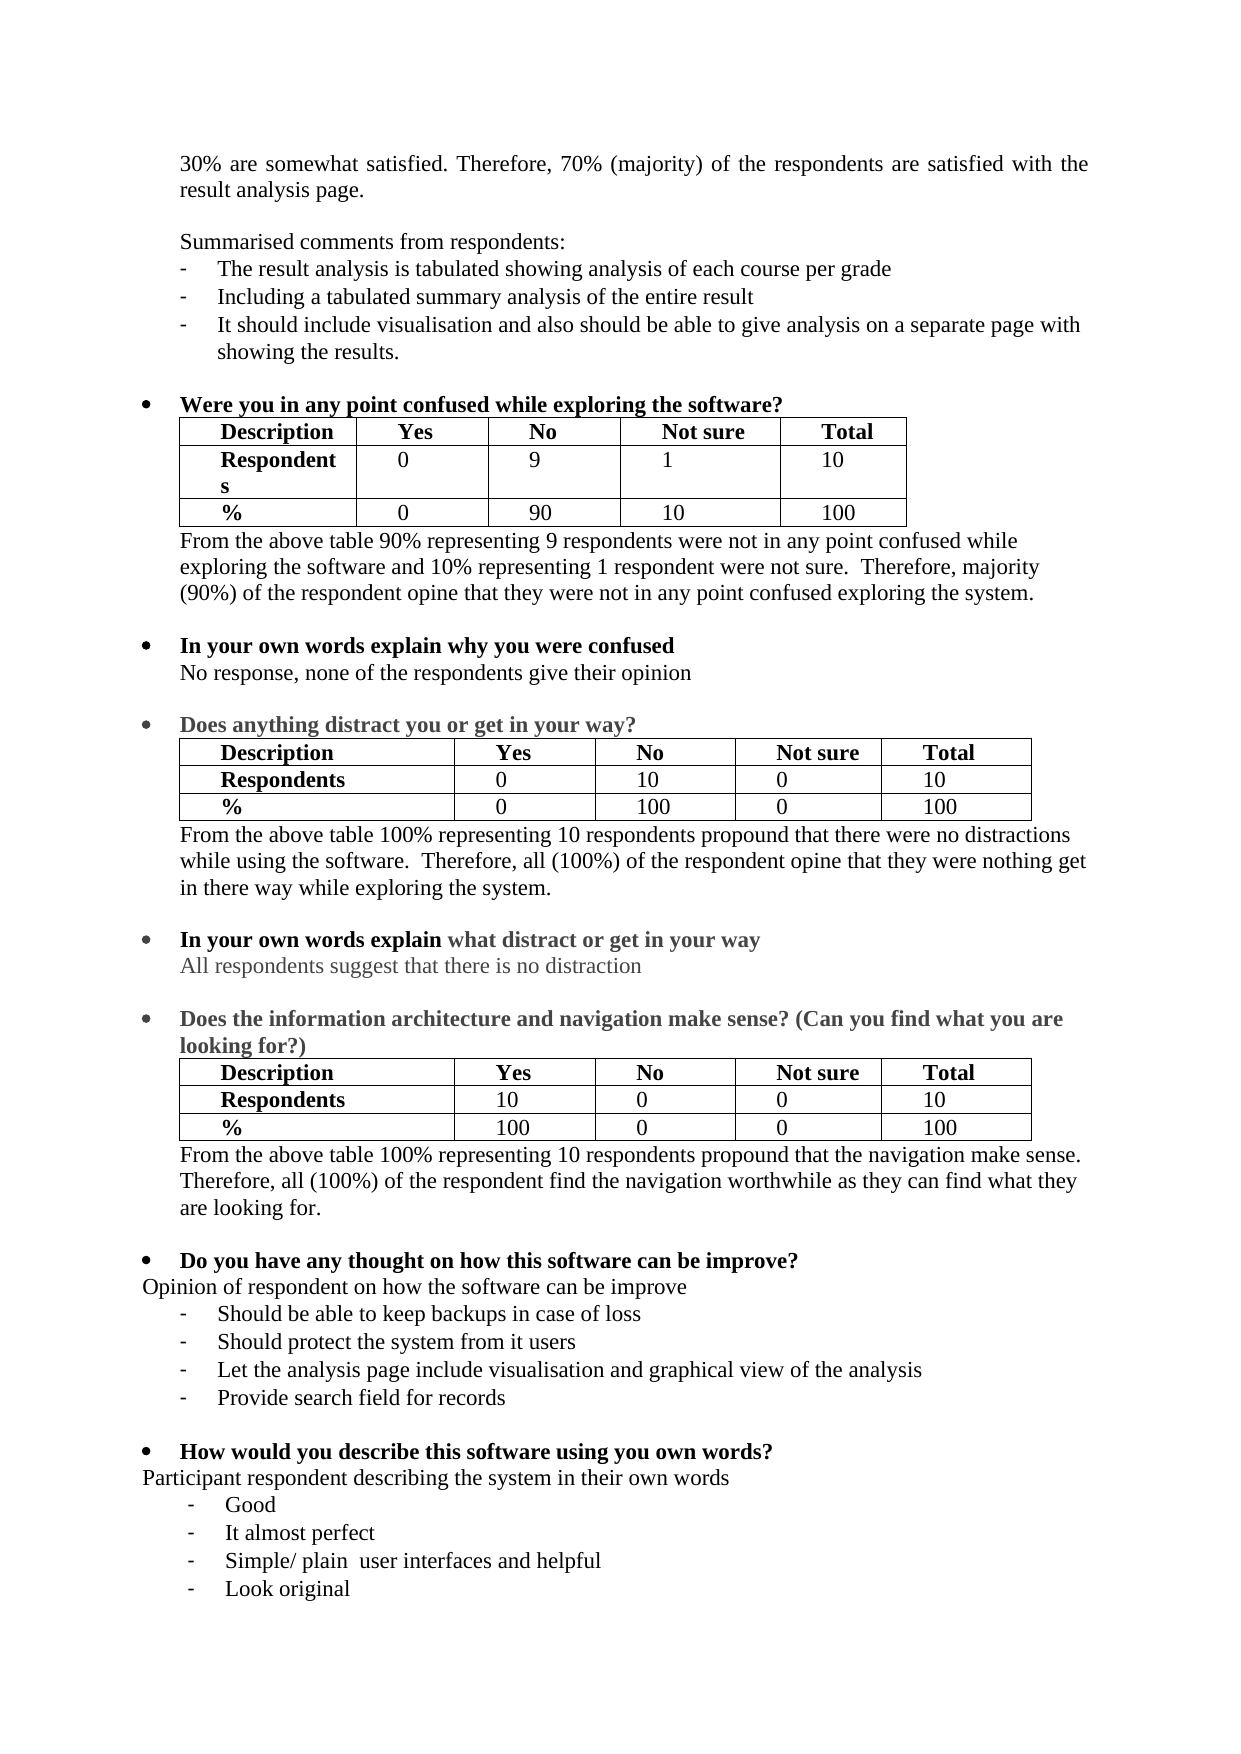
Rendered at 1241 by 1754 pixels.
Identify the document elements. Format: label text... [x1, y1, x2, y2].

table_header No [596, 739, 735, 765]
table_cell 0 [357, 499, 488, 526]
table_cell 10 [882, 1086, 1031, 1113]
table_header Yes [357, 418, 488, 444]
list From the above table 100% representing 10 respondents propound that the navigation make sense. Therefore, all (100%) of the respondent find the navigation worthwhile as they can find what they are looking for. [179, 1141, 1090, 1220]
list Good [187, 1491, 1090, 1518]
list It should include visualisation and also should be able to give analysis on a separate page with showing the results. [179, 310, 1090, 364]
table_cell % [180, 499, 356, 526]
table_header Total [882, 1059, 1031, 1085]
list In your own words explain what distract or get in your way [142, 926, 1090, 953]
list From the above table 90% representing 9 respondents were not in any point confused while exploring the software and 10% representing 1 respondent were not sure. Therefore, majority (90%) of the respondent opine that they were not in any point confused exploring the system. [179, 527, 1090, 606]
table_header No [596, 1059, 735, 1085]
table_cell % [180, 1114, 454, 1140]
table_cell 100 [781, 499, 906, 526]
table_header Yes [455, 739, 595, 765]
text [179, 150, 1090, 203]
table_header No [489, 418, 620, 444]
table_header Not sure [621, 418, 780, 444]
table_cell Respondents [180, 446, 356, 498]
list Were you in any point confused while exploring the software? [142, 391, 1090, 417]
text Participant respondent describing the system in their own words [142, 1464, 1090, 1491]
table_cell 10 [882, 766, 1031, 792]
table_cell Respondents [180, 1086, 454, 1113]
list No response, none of the respondents give their opinion [179, 658, 1090, 685]
table_cell 0 [736, 766, 881, 792]
text Summarised comments from respondents: [150, 228, 1090, 254]
table_cell 90 [489, 499, 620, 526]
table_header Description [180, 418, 356, 444]
table_cell 0 [455, 794, 595, 820]
table_cell 0 [596, 1114, 735, 1140]
list Look original [187, 1574, 1090, 1603]
table_cell 9 [489, 446, 620, 498]
table_cell 100 [882, 1114, 1031, 1140]
table_header Not sure [736, 1059, 881, 1085]
list Should protect the system from it users [179, 1327, 1090, 1355]
table_cell 10 [621, 499, 780, 526]
table_header Not sure [736, 739, 881, 765]
table_cell 10 [596, 766, 735, 792]
list In your own words explain why you were confused [142, 632, 1090, 658]
text Opinion of respondent on how the software can be improve [142, 1273, 1090, 1299]
table_header Yes [455, 1059, 595, 1085]
list Does anything distract you or get in your way? [142, 711, 1090, 738]
list Provide search field for records [179, 1383, 1090, 1411]
table_cell 1 [621, 446, 780, 498]
list Let the analysis page include visualisation and graphical view of the analysis [179, 1355, 1090, 1383]
table_cell 100 [455, 1114, 595, 1140]
list It almost perfect [187, 1518, 1090, 1547]
table_cell Respondents [180, 766, 454, 792]
table_cell 0 [357, 446, 488, 498]
list Including a tabulated summary analysis of the entire result [179, 282, 1090, 310]
table_cell 0 [736, 794, 881, 820]
table_cell 100 [882, 794, 1031, 820]
table_header Total [882, 739, 1031, 765]
list Simple/ plain user interfaces and helpful [187, 1547, 1090, 1574]
list From the above table 100% representing 10 respondents propound that there were no distractions while using the software. Therefore, all (100%) of the respondent opine that they were nothing get in there way while exploring the system. [179, 821, 1090, 900]
table_header Description [180, 1059, 454, 1085]
table_cell 10 [781, 446, 906, 498]
table_cell 0 [736, 1086, 881, 1113]
list Should be able to keep backups in case of loss [179, 1299, 1090, 1327]
list How would you describe this software using you own words? [142, 1438, 1090, 1464]
list Does the information architecture and navigation make sense? (Can you find what you are looking for?) [142, 1005, 1090, 1058]
list Do you have any thought on how this software can be improve? [142, 1247, 1090, 1273]
list All respondents suggest that there is no distraction [179, 953, 1090, 979]
table_cell 0 [736, 1114, 881, 1140]
table_header Description [180, 739, 454, 765]
list The result analysis is tabulated showing analysis of each course per grade [179, 254, 1090, 282]
table_header Total [781, 418, 906, 444]
table_cell 0 [596, 1086, 735, 1113]
table_cell 100 [596, 794, 735, 820]
table_cell 0 [455, 766, 595, 792]
table_cell % [180, 794, 454, 820]
table_cell 10 [455, 1086, 595, 1113]
